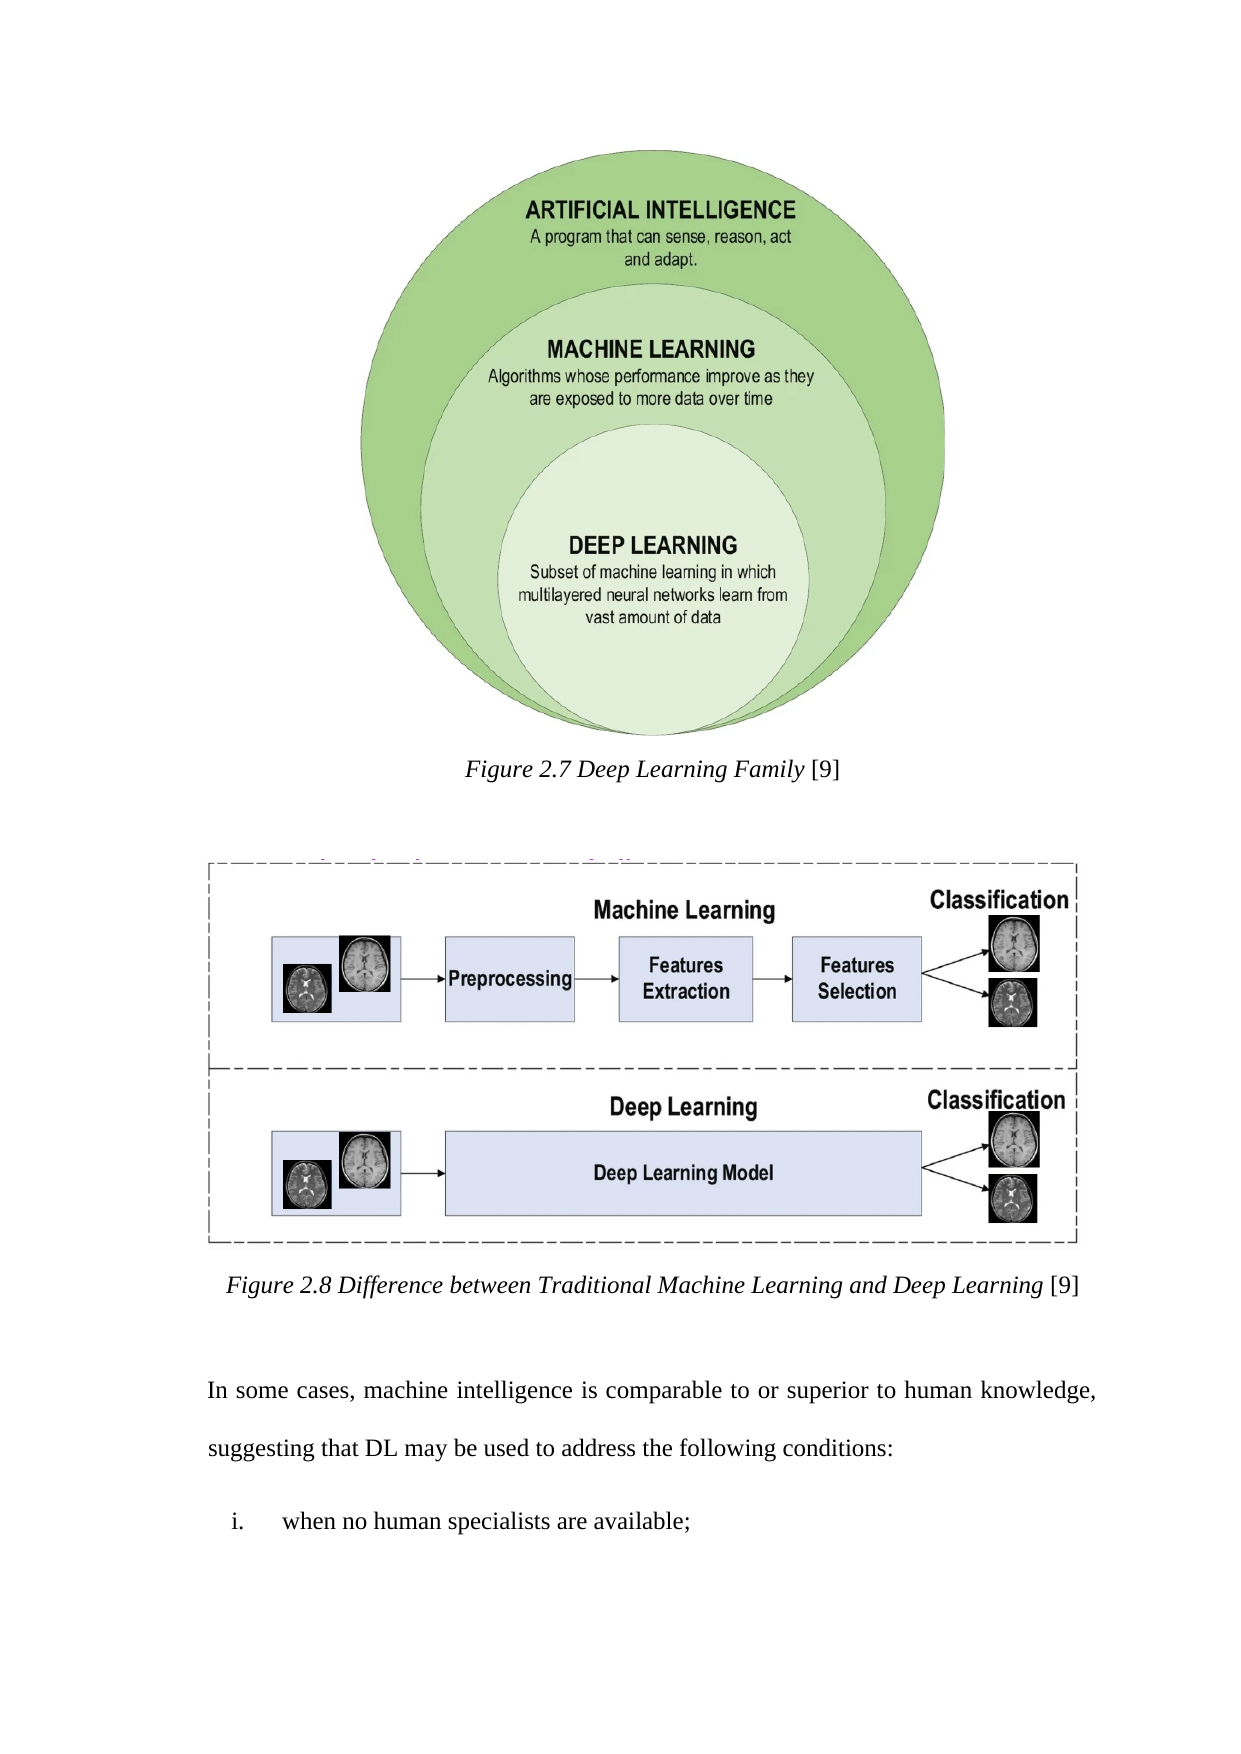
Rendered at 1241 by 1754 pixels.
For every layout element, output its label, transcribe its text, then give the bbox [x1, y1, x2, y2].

text Figure 2.8 Difference between Traditional Machine Learning and Deep Learning [9] [207, 1270, 1098, 1299]
picture [206, 859, 1081, 1251]
text In some cases, machine intelligence is comparable to or superior to human knowledge, suggesting that DL may be used to address the following conditions: [207, 1375, 1098, 1462]
picture [360, 150, 945, 736]
text Figure 2.7 Deep Learning Family [9] [207, 754, 1098, 783]
list when no human specialists are available; [244, 1506, 1098, 1535]
